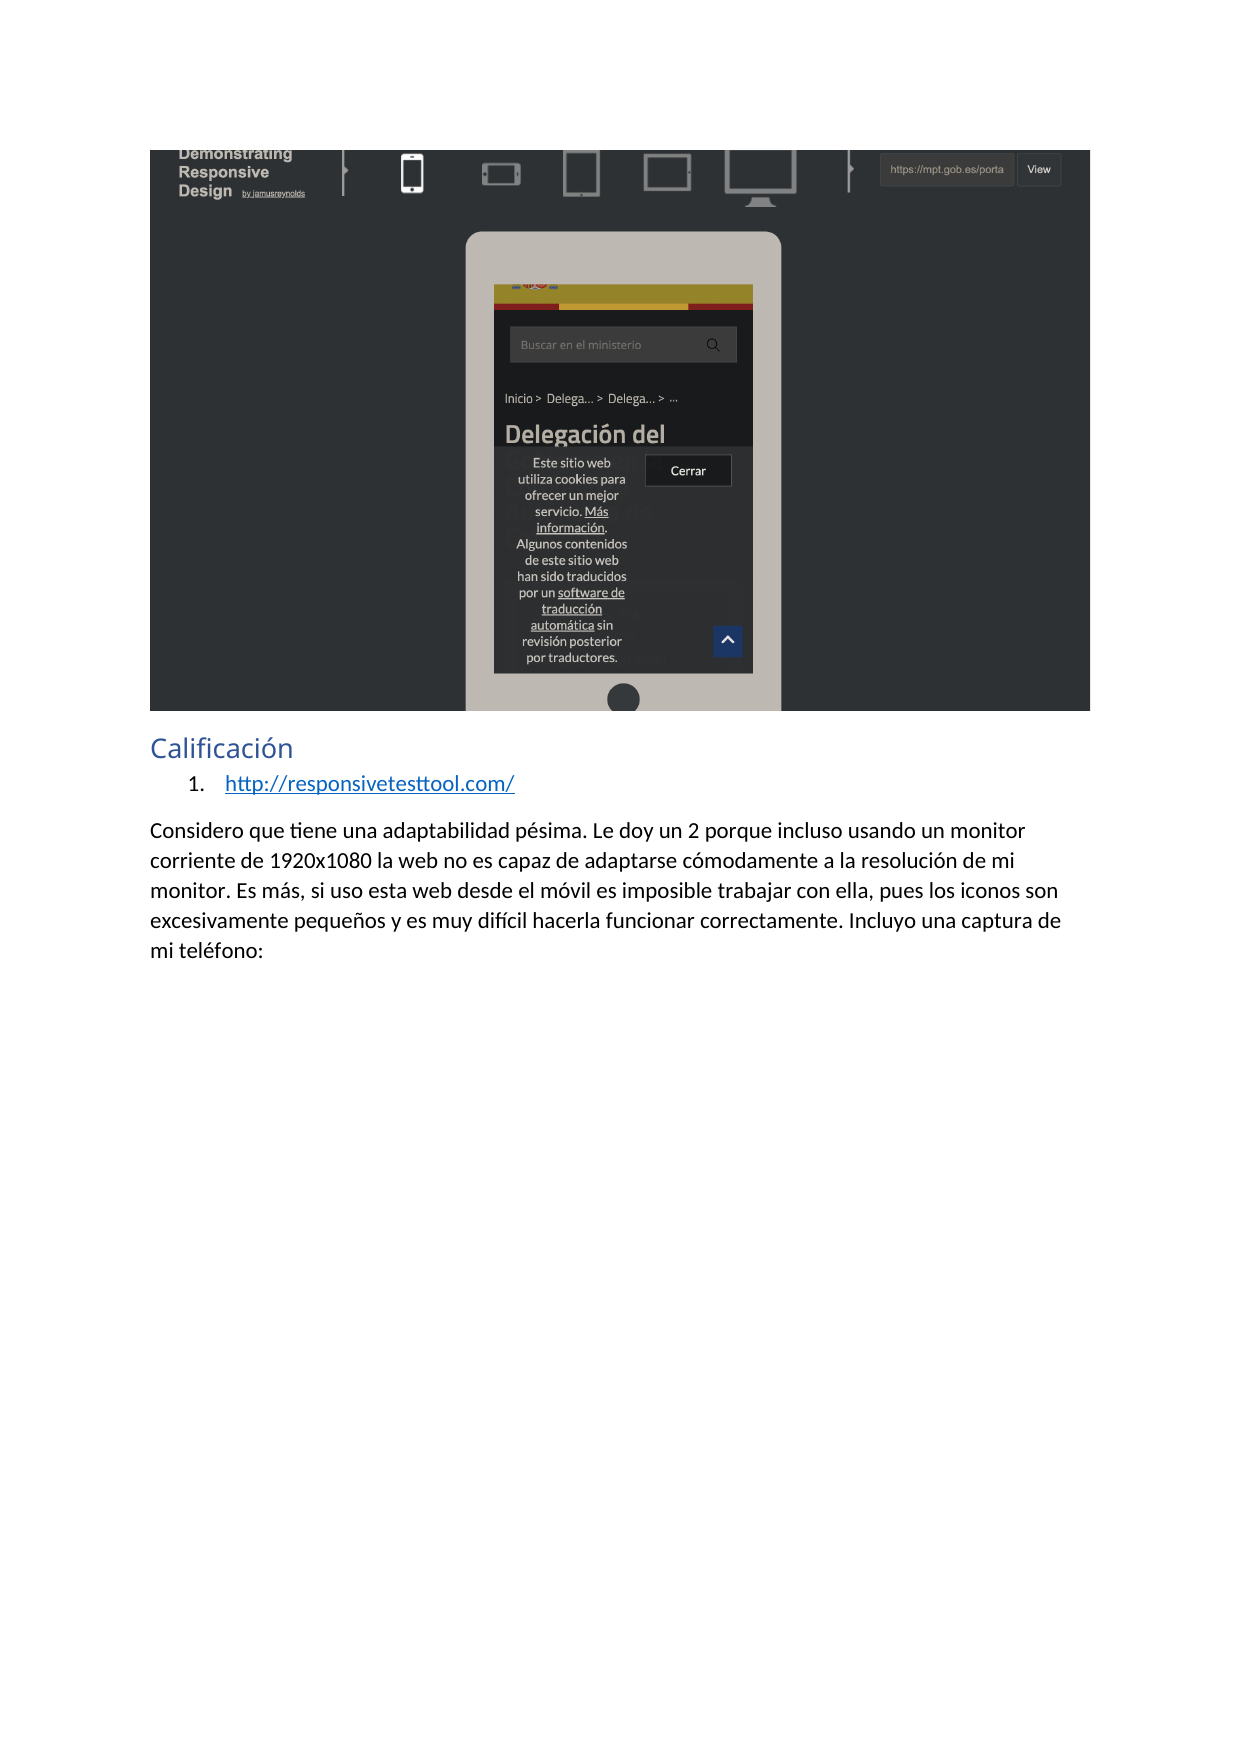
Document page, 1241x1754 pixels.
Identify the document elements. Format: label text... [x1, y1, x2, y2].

subtitle Calificación [150, 729, 1090, 766]
text Considero que tiene una adaptabilidad pésima. Le doy un 2 porque incluso usando un monitor corriente de 1920x1080 la web no es capaz de adaptarse cómodamente a la resolución de mi monitor. Es más, si uso esta web desde el móvil es imposible trabajar con ella, pues los iconos son excesivamente pequeños y es muy difícil hacerla funcionar correctamente. Incluyo una captura de mi teléfono: [150, 816, 1090, 964]
list http://responsivetesttool.com/ [187, 769, 1090, 797]
picture [150, 150, 1091, 711]
